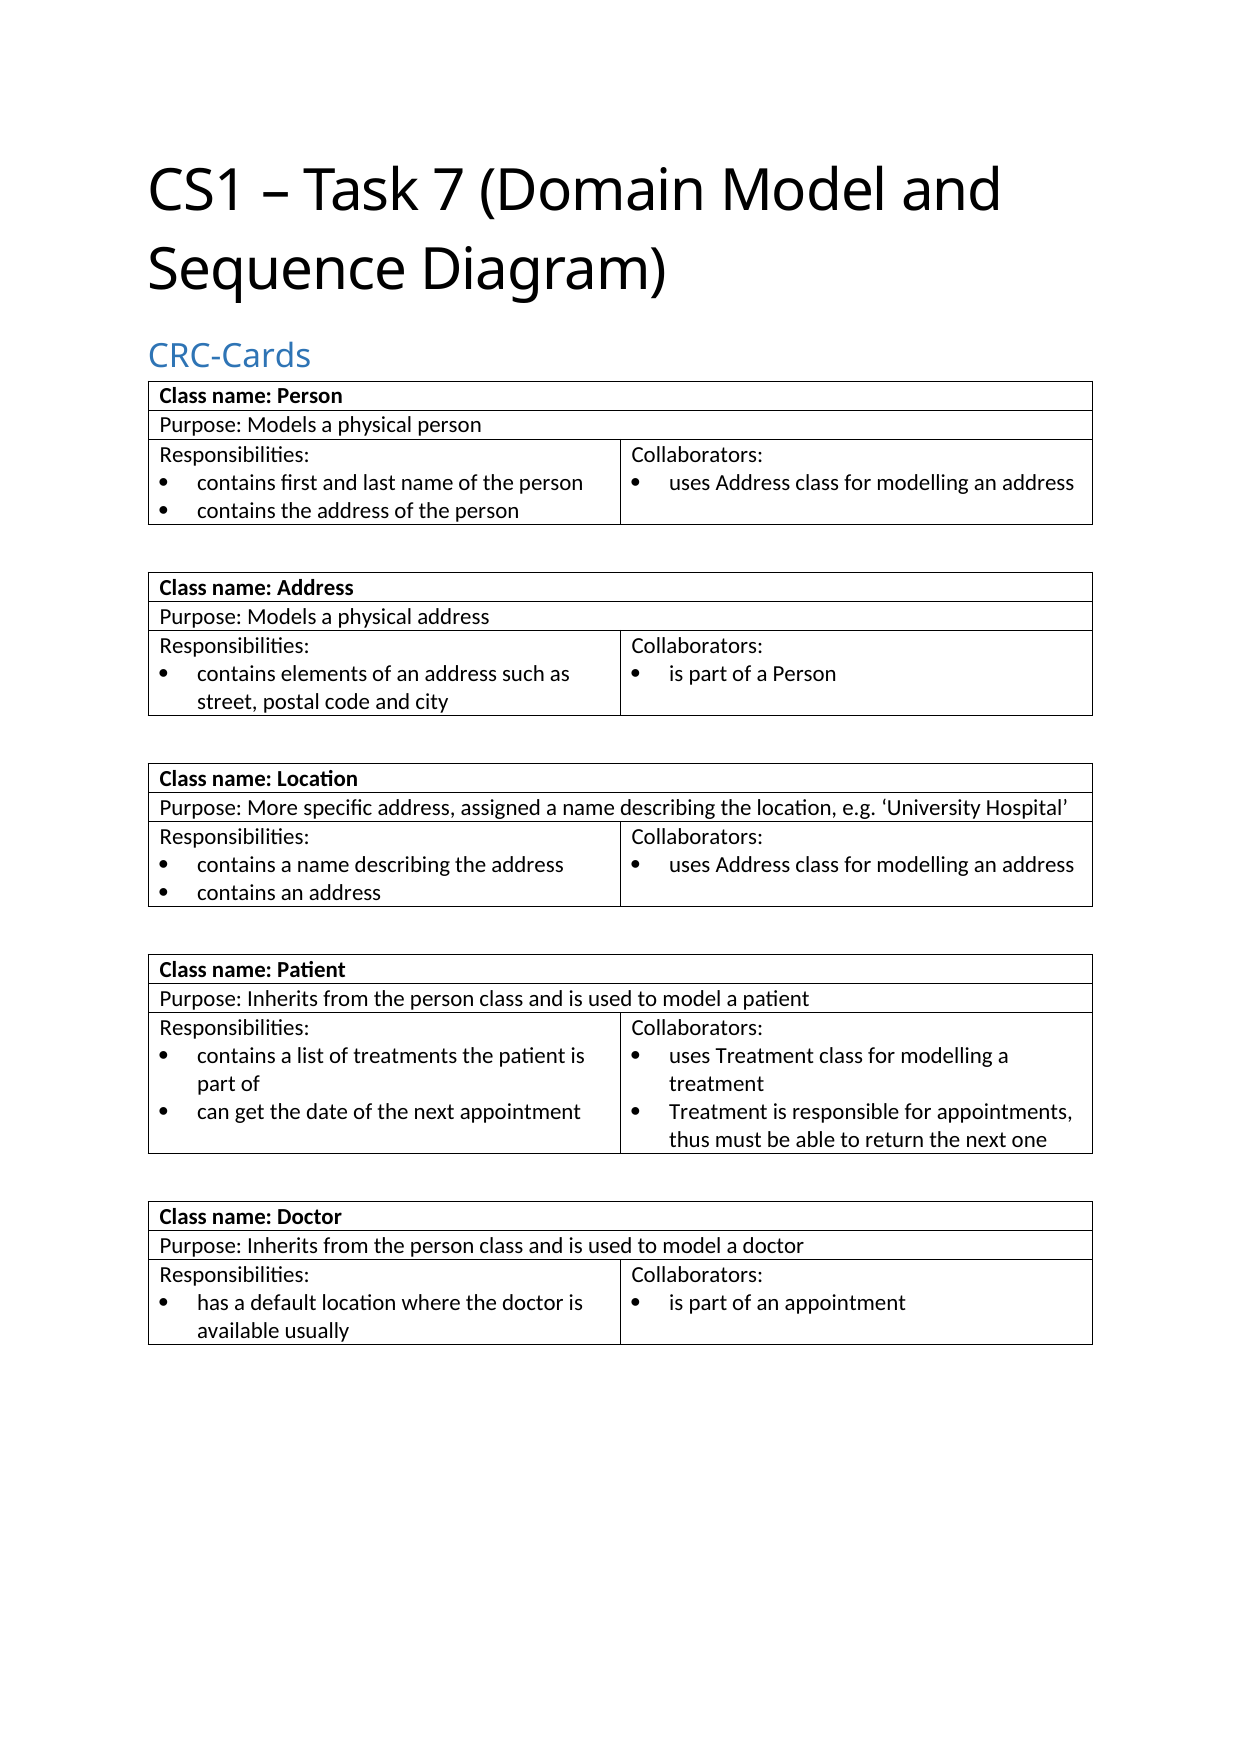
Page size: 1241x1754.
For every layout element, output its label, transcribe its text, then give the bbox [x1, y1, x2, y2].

table_cell Collaborators: uses Address class for modelling an address [621, 822, 1092, 906]
table_cell Responsibilities: contains a name describing the address contains an address [149, 822, 620, 906]
table_cell Responsibilities: contains elements of an address such as street, postal code and city [149, 631, 620, 715]
table_header Class name: Person [149, 382, 1092, 409]
table_cell Purpose: Models a physical person [149, 411, 1092, 439]
table_cell Collaborators: uses Address class for modelling an address [621, 440, 1092, 524]
table_cell Purpose: Inherits from the person class and is used to model a patient [149, 984, 1092, 1012]
table_cell Responsibilities: contains first and last name of the person contains the address of the person [149, 440, 620, 524]
table_header Class name: Doctor [149, 1202, 1092, 1230]
table_cell Collaborators: uses Treatment class for modelling a treatment Treatment is responsible for appointments, thus must be able to return the next one [621, 1013, 1092, 1153]
table_cell Collaborators: is part of an appointment [621, 1260, 1092, 1344]
table_cell Purpose: More specific address, assigned a name describing the location, e.g. ‘University Hospital’ [149, 793, 1092, 821]
table_cell Purpose: Inherits from the person class and is used to model a doctor [149, 1231, 1092, 1259]
table_header Class name: Location [149, 764, 1092, 792]
table_cell Responsibilities: contains a list of treatments the patient is part of can get the date of the next appointment [149, 1013, 620, 1153]
table_cell Purpose: Models a physical address [149, 602, 1092, 630]
table_header Class name: Patient [149, 955, 1092, 983]
table_cell Responsibilities: has a default location where the doctor is available usually [149, 1260, 620, 1344]
table_cell Collaborators: is part of a Person [621, 631, 1092, 715]
table_header Class name: Address [149, 573, 1092, 601]
title CS1 – Task 7 (Domain Model and Sequence Diagram) [148, 148, 1093, 307]
subtitle CRC-Cards [148, 332, 1093, 377]
